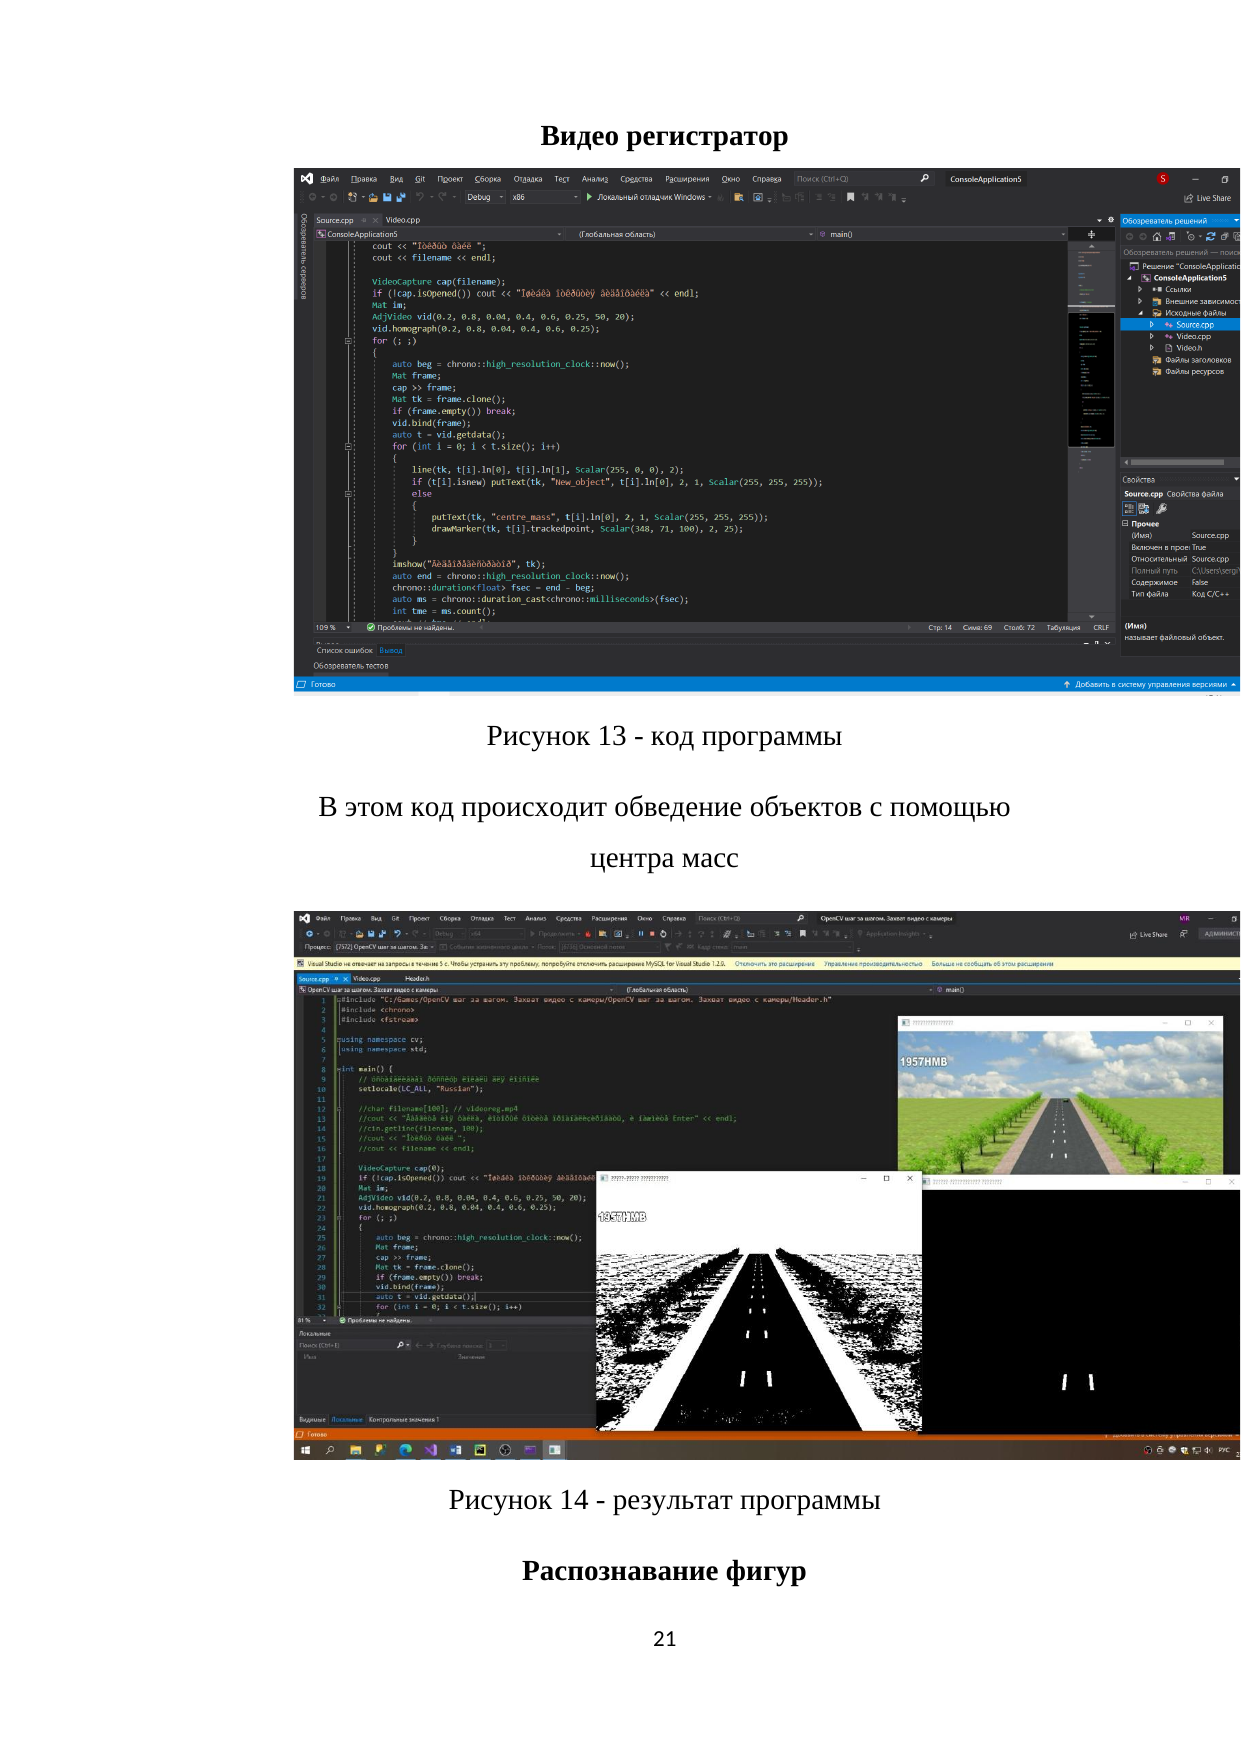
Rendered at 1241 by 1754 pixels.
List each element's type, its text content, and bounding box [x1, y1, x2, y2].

text Рисунок 14 - результат программы [294, 1482, 1035, 1515]
text Распознавание фигур [294, 1553, 1035, 1587]
picture [293, 911, 1241, 1460]
text Рисунок 13 - код программы [294, 718, 1035, 752]
picture [293, 168, 1241, 696]
subtitle Видео регистратор [294, 118, 1035, 152]
text В этом код происходит обведение объектов с помощью центра масс [294, 789, 1035, 873]
